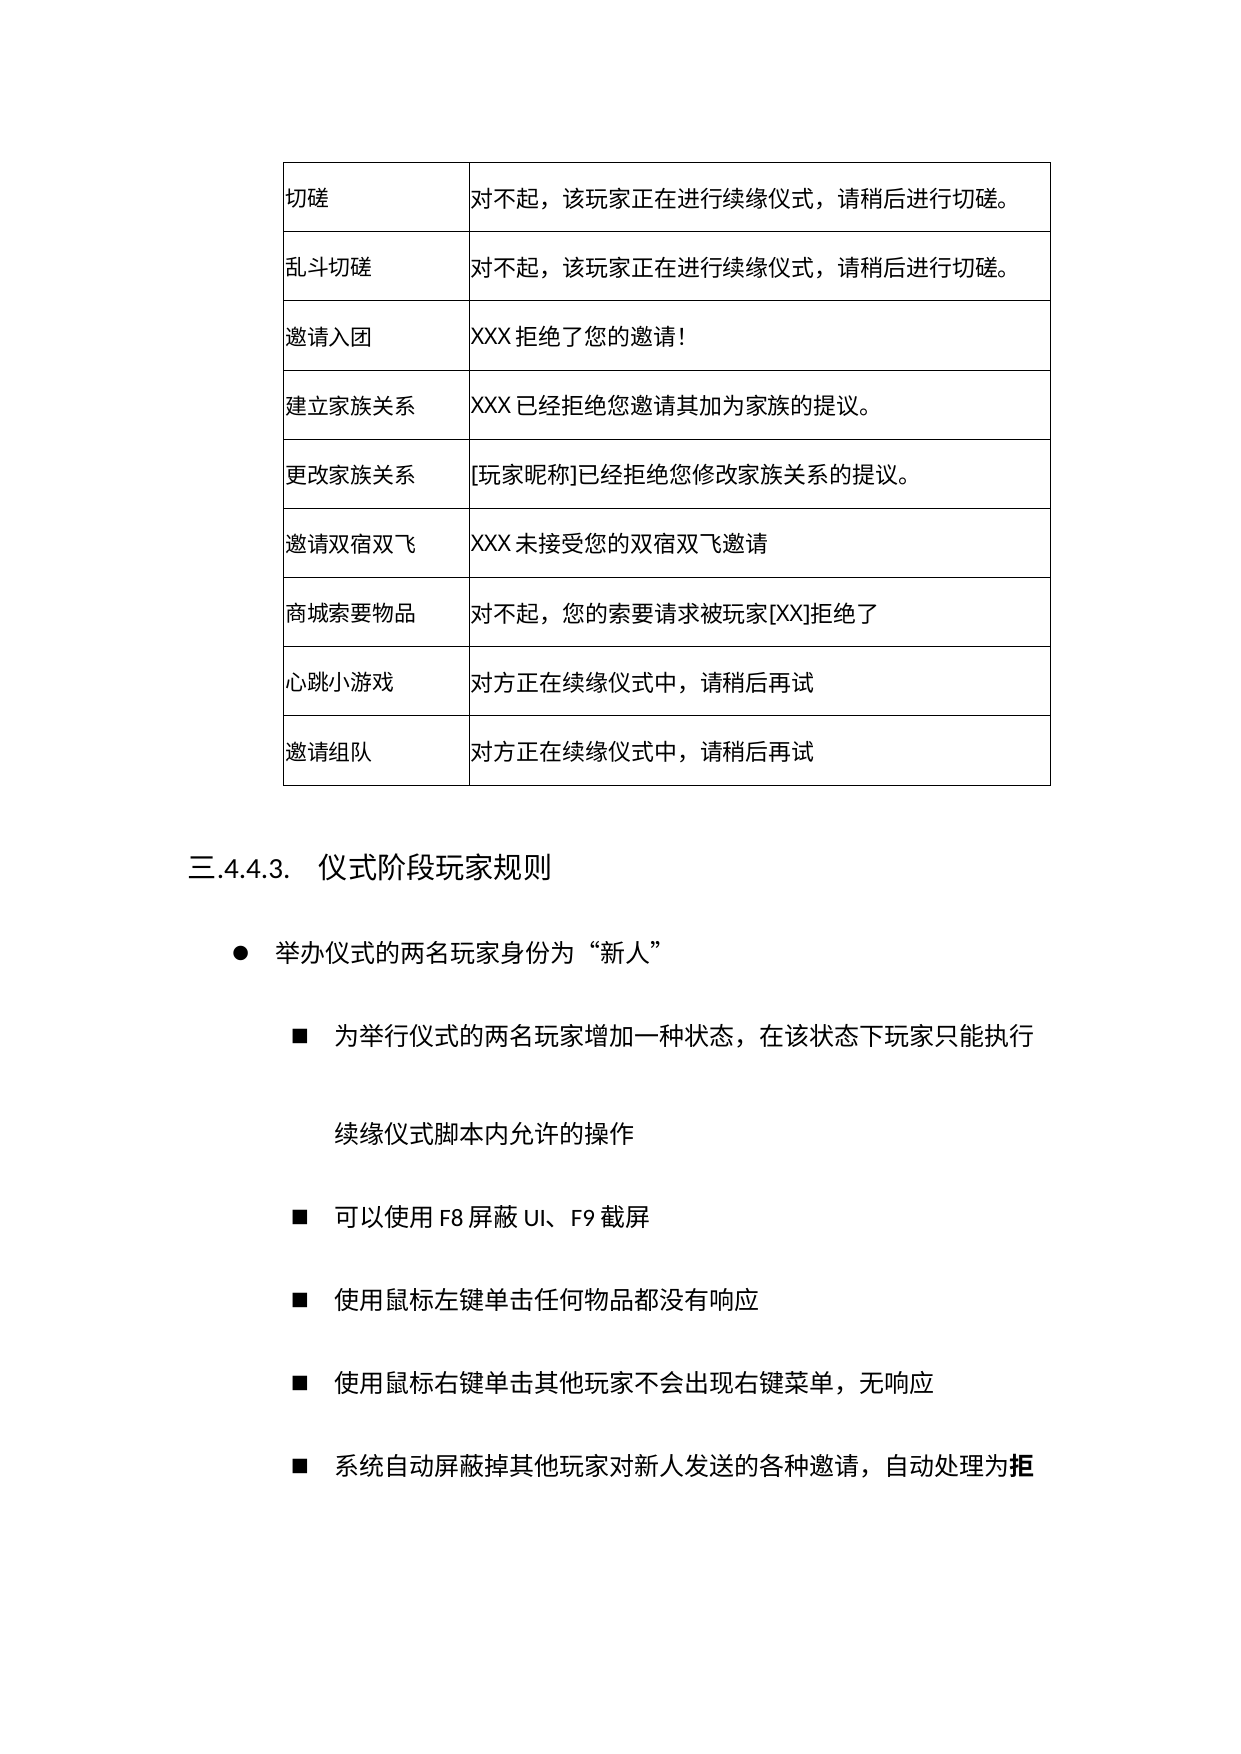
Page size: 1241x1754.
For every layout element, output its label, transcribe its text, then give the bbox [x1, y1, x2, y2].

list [290, 1432, 1053, 1497]
table_cell 邀请双宿双飞 [284, 509, 469, 577]
table_cell 心跳小游戏 [284, 647, 469, 715]
list 使用鼠标左键单击任何物品都没有响应 [290, 1266, 1053, 1331]
table_cell 对不起，该玩家正在进行续缘仪式，请稍后进行切磋。 [470, 232, 1050, 300]
list 举办仪式的两名玩家身份为“新人” [231, 919, 1053, 984]
table_cell 切磋 [284, 163, 469, 231]
table_cell 对不起，该玩家正在进行续缘仪式，请稍后进行切磋。 [470, 163, 1050, 231]
list 可以使用F8屏蔽UI、F9截屏 [290, 1183, 1053, 1248]
table_cell 对方正在续缘仪式中，请稍后再试 [470, 716, 1050, 784]
table_cell 商城索要物品 [284, 578, 469, 646]
list 使用鼠标右键单击其他玩家不会出现右键菜单，无响应 [290, 1349, 1053, 1414]
table_cell 乱斗切磋 [284, 232, 469, 300]
text 仪式阶段玩家规则 [187, 833, 1053, 898]
table_cell XXX拒绝了您的邀请！ [470, 301, 1050, 369]
table_cell 对不起，您的索要请求被玩家[XX]拒绝了 [470, 578, 1050, 646]
table_cell XXX已经拒绝您邀请其加为家族的提议。 [470, 371, 1050, 439]
table_cell 建立家族关系 [284, 371, 469, 439]
table_cell 更改家族关系 [284, 440, 469, 508]
table_cell [玩家昵称]已经拒绝您修改家族关系的提议。 [470, 440, 1050, 508]
table_cell 邀请组队 [284, 716, 469, 784]
list 为举行仪式的两名玩家增加一种状态，在该状态下玩家只能执行续缘仪式脚本内允许的操作 [290, 1002, 1053, 1165]
table_cell 对方正在续缘仪式中，请稍后再试 [470, 647, 1050, 715]
table_cell 邀请入团 [284, 301, 469, 369]
table_cell XXX未接受您的双宿双飞邀请 [470, 509, 1050, 577]
